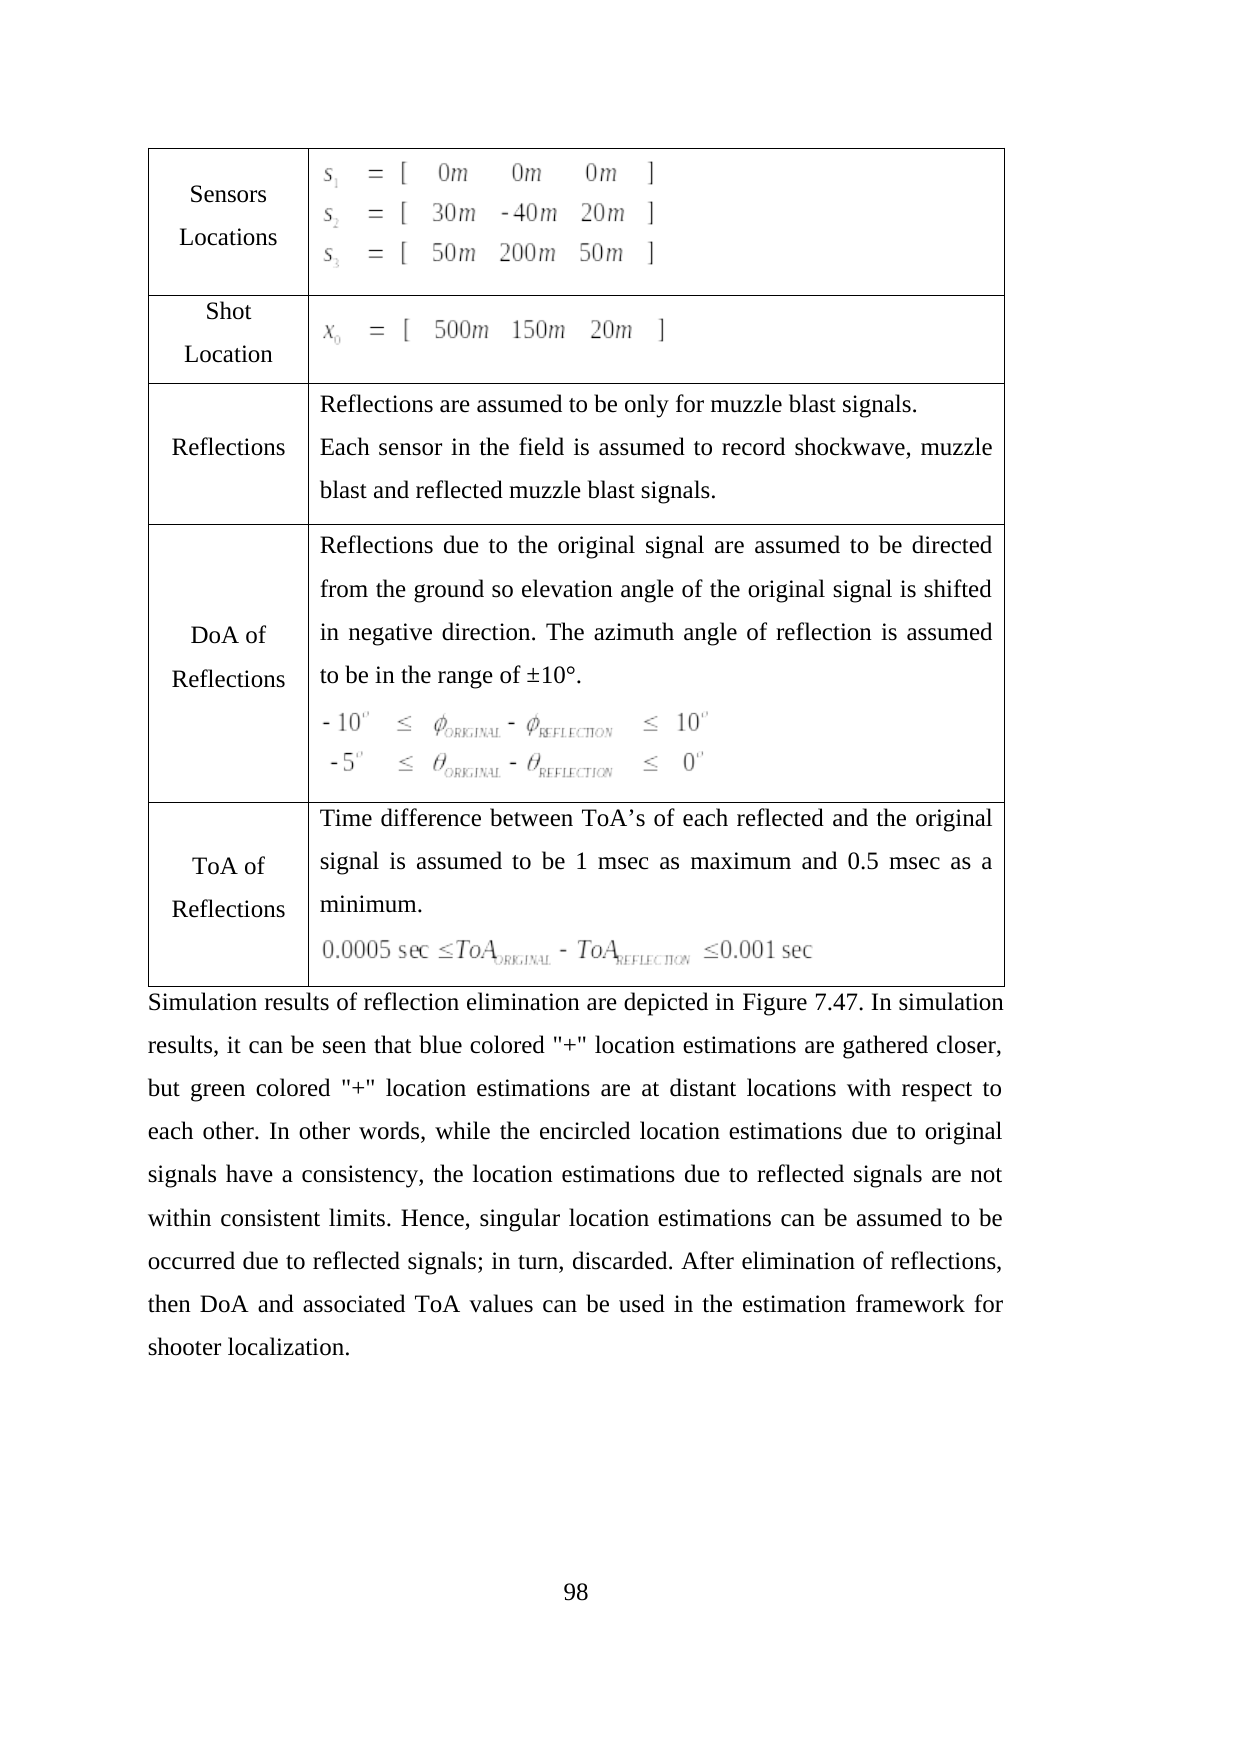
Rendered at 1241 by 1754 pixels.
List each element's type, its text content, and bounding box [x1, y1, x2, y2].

table_cell [309, 296, 1004, 382]
table_cell ToA of Reflections [149, 803, 308, 986]
table_cell Reflections are assumed to be only for muzzle blast signals. Each sensor in the field is assumed to record shockwave, muzzle blast and reflected muzzle blast signals. [309, 384, 1004, 524]
table_cell Time difference between ToA’s of each reflected and the original signal is assumed to be 1 msec as maximum and 0.5 msec as a minimum. [309, 803, 1004, 986]
table_cell Reflections [149, 384, 308, 524]
table_cell Shot Location [149, 296, 308, 382]
table_cell Reflections due to the original signal are assumed to be directed from the ground so elevation angle of the original signal is shifted in negative direction. The azimuth angle of reflection is assumed to be in the range of 10°. [309, 525, 1004, 802]
table_cell Sensors Locations [149, 149, 308, 295]
table_cell DoA of Reflections [149, 525, 308, 802]
table_cell [309, 149, 1004, 295]
